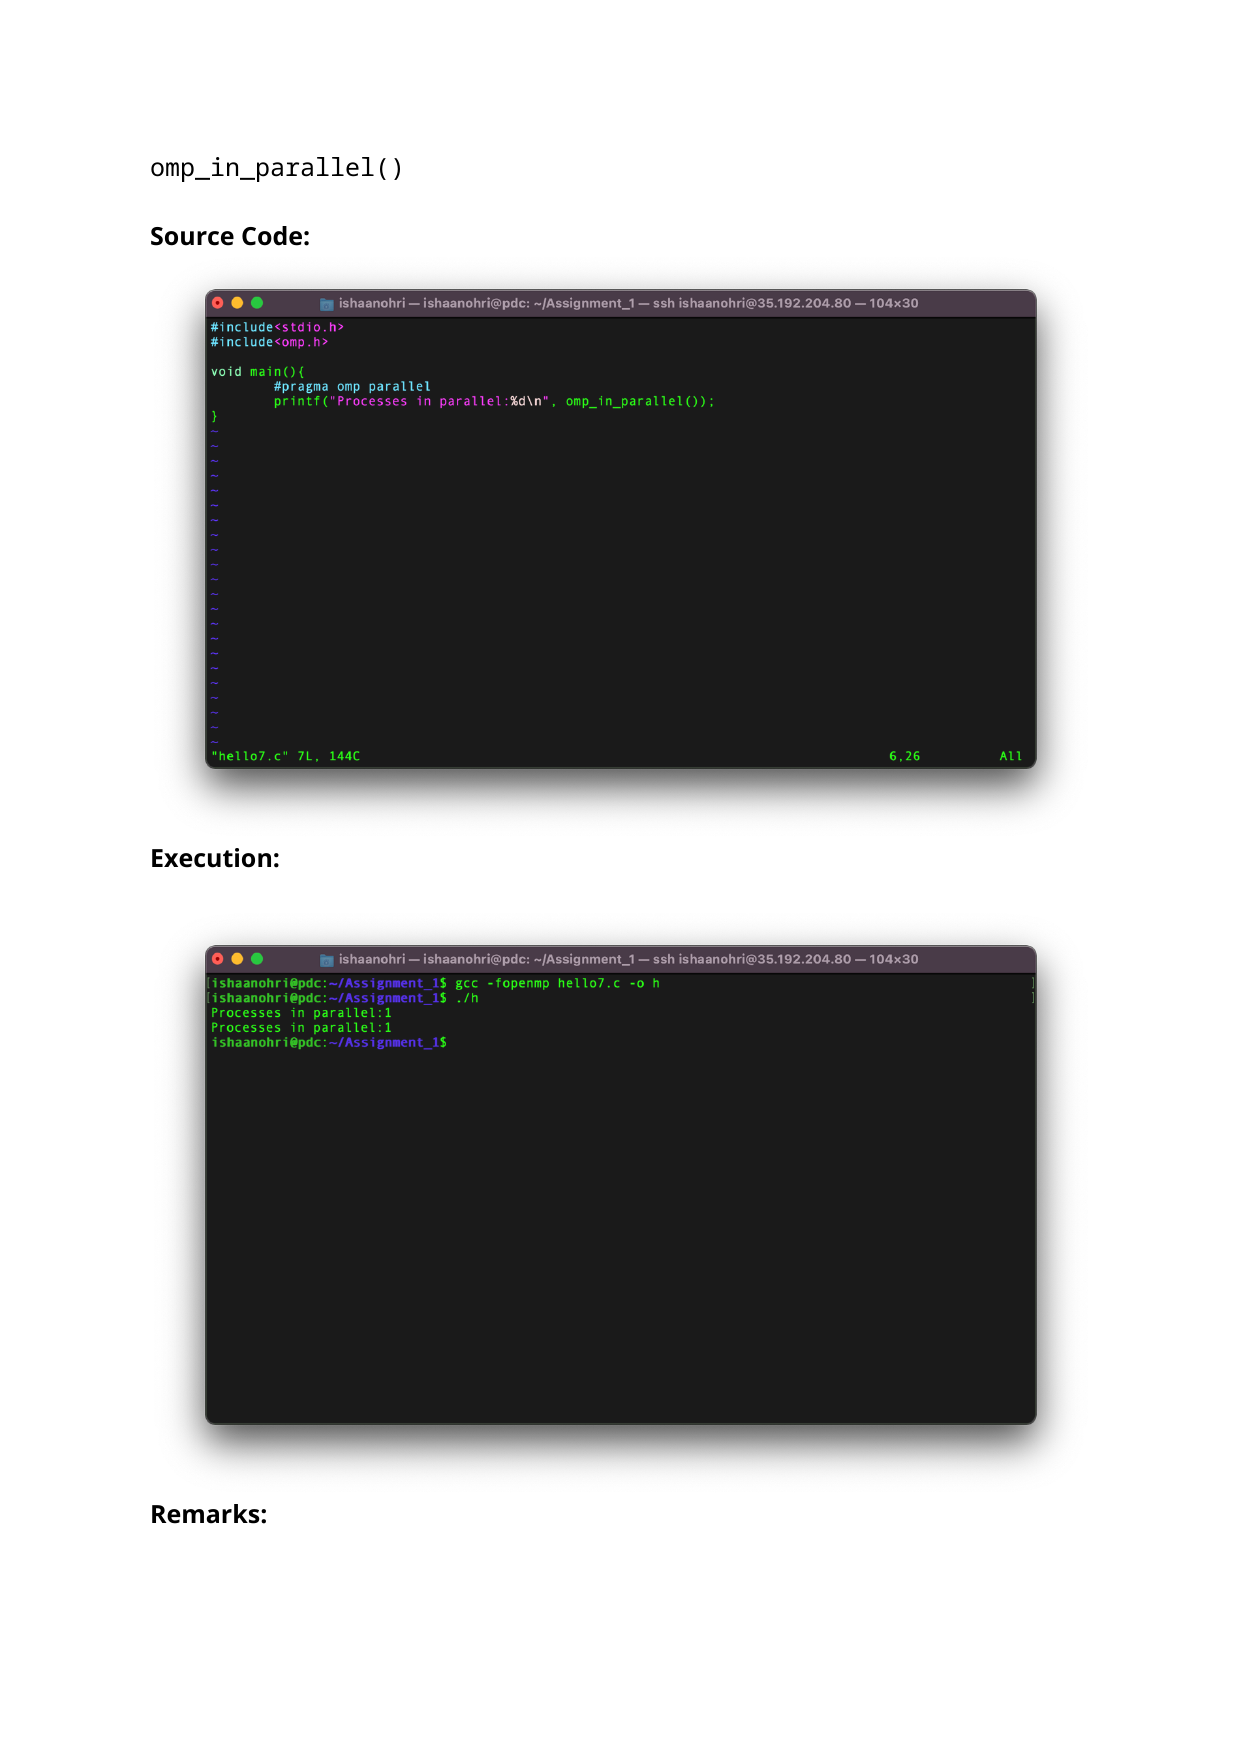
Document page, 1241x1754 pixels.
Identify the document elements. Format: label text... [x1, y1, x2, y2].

text omp_in_parallel() [150, 150, 1090, 184]
picture [150, 908, 1091, 1497]
text Remarks: [150, 1497, 1090, 1531]
text Source Code: [150, 218, 1090, 252]
text Execution: [150, 841, 1090, 874]
picture [150, 252, 1091, 841]
